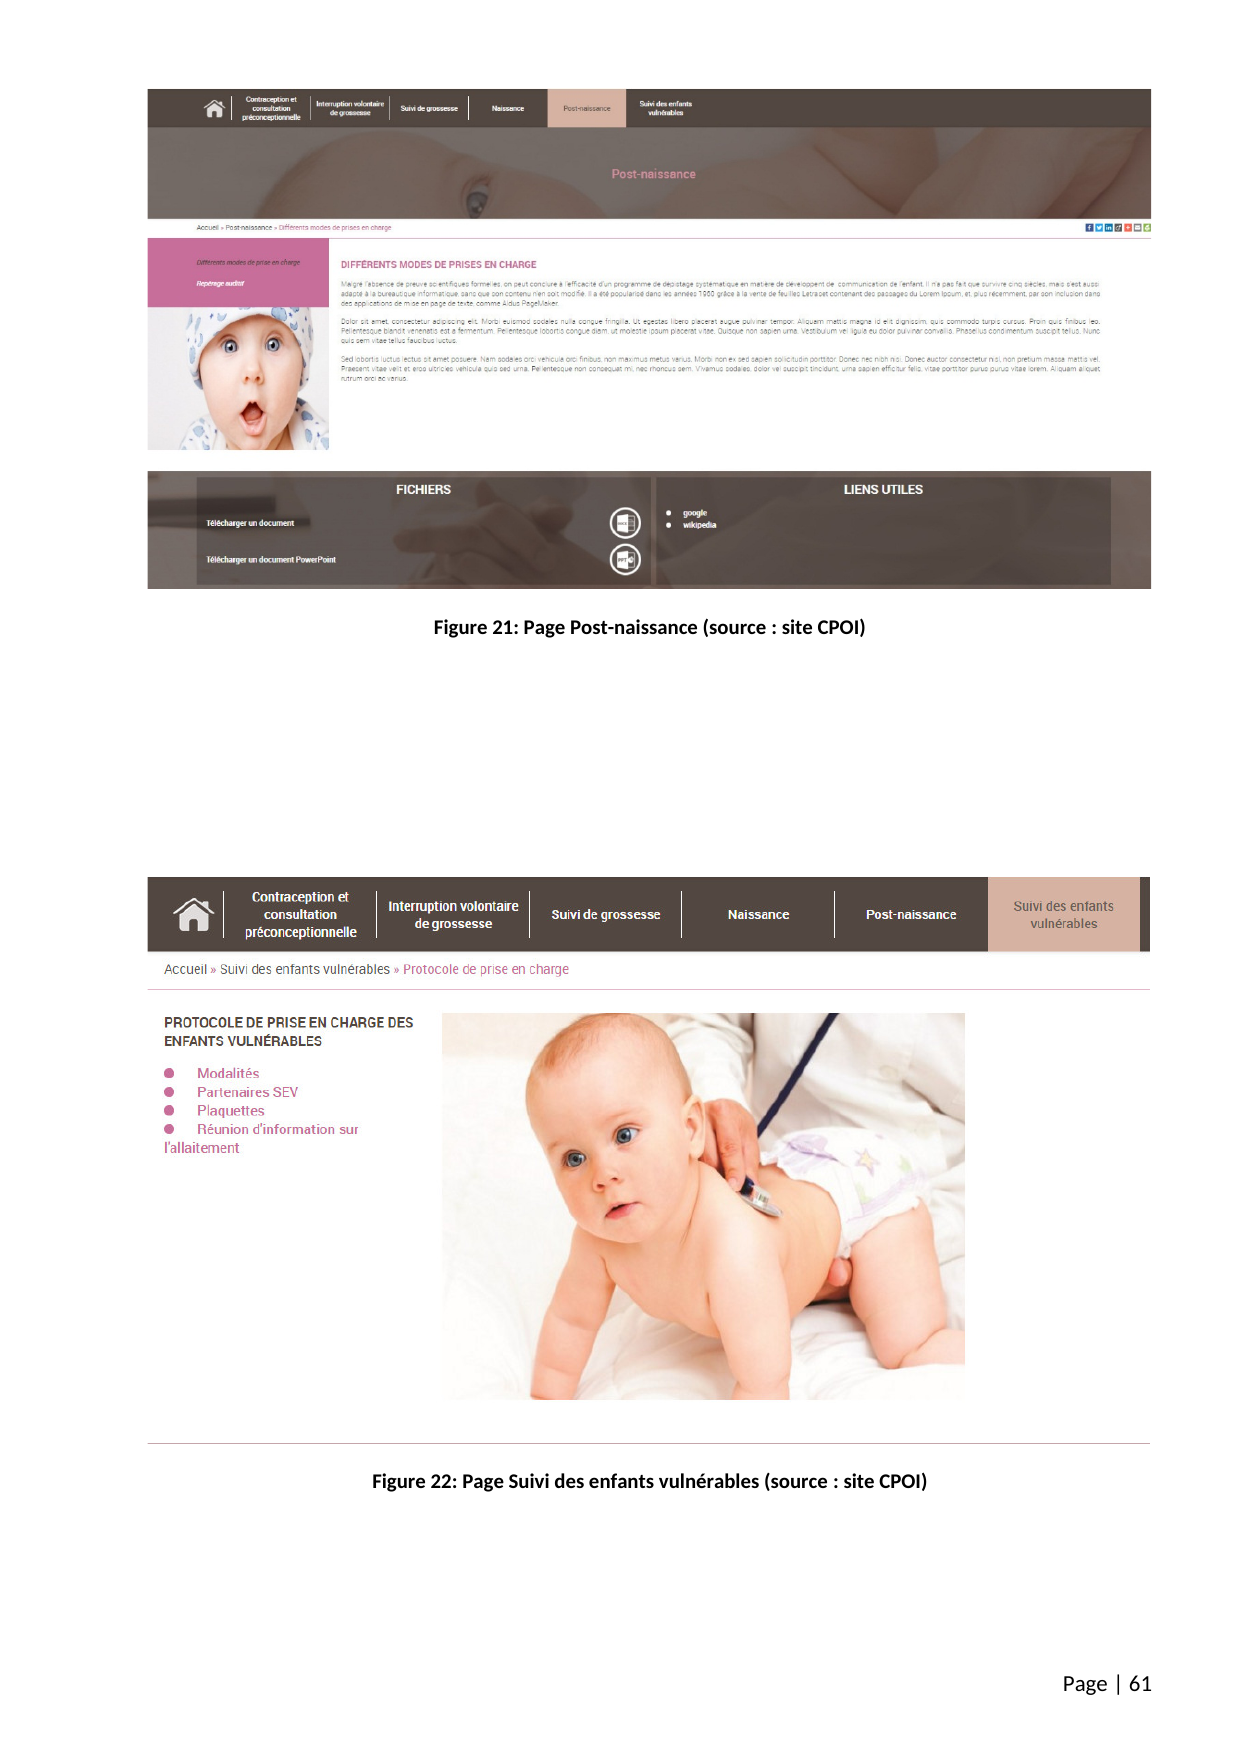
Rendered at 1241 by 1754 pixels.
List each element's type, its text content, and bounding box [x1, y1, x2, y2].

text Figure 21: Page Post-naissance (source : site CPOI) [148, 614, 1152, 639]
text Figure 22: Page Suivi des enfants vulnérables (source : site CPOI) [148, 1468, 1152, 1494]
picture [147, 88, 1152, 589]
picture [147, 876, 1150, 1444]
